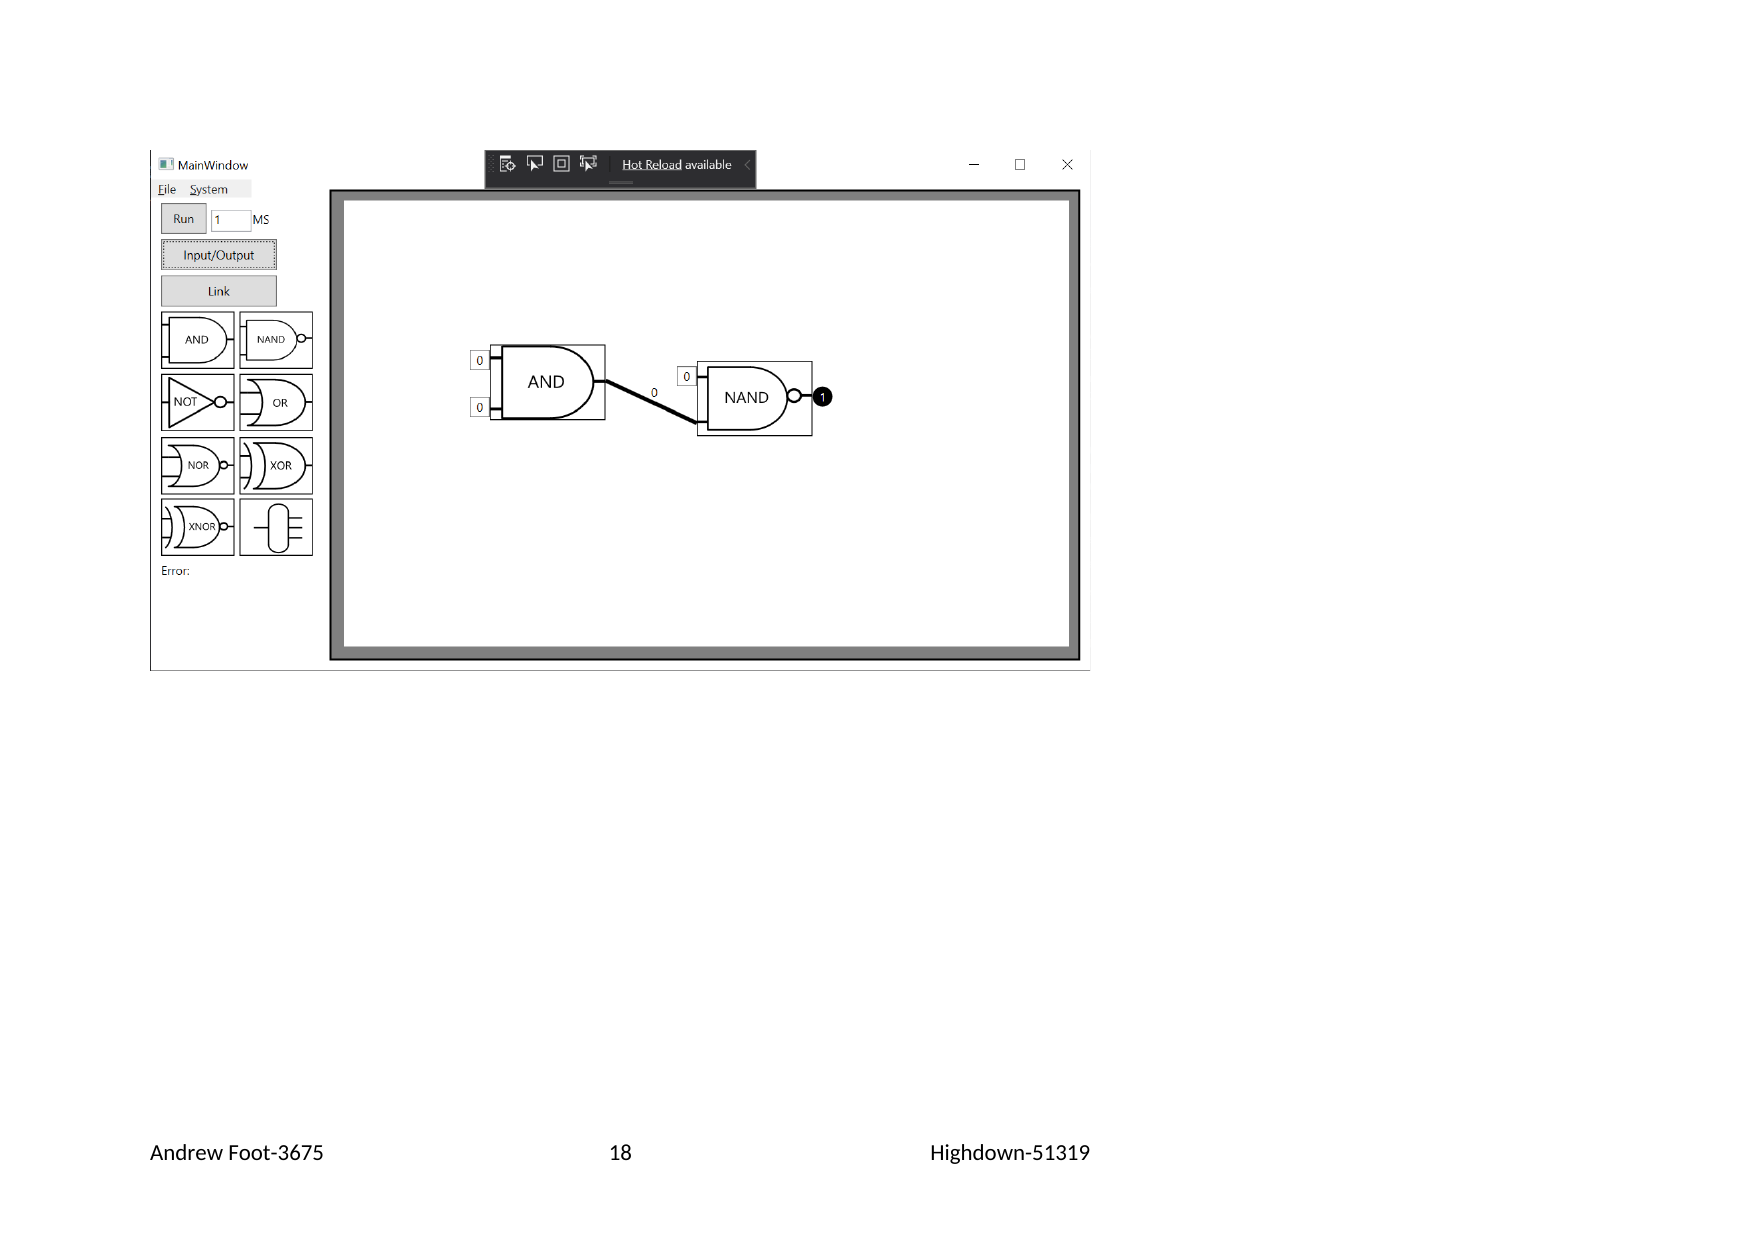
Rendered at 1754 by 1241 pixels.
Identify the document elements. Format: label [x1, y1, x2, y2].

picture [150, 150, 1091, 671]
